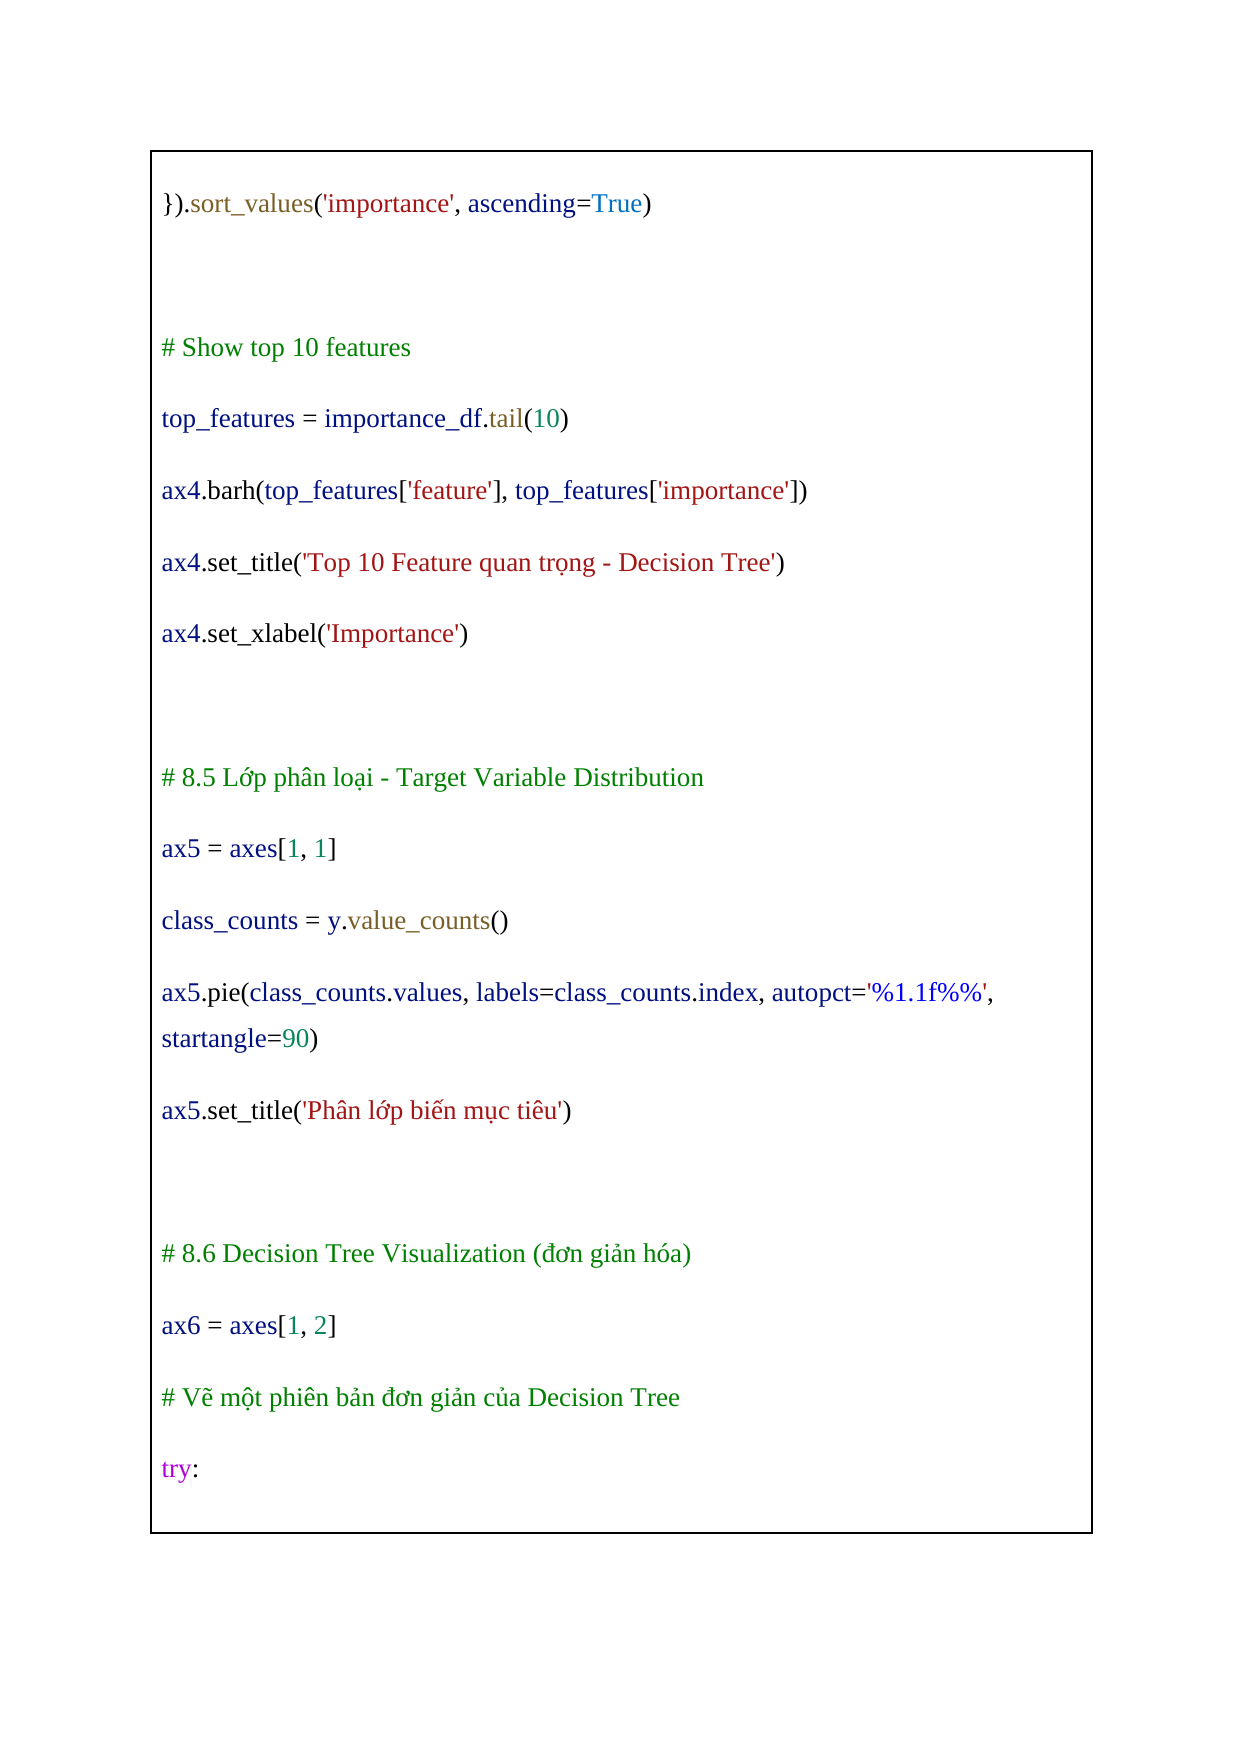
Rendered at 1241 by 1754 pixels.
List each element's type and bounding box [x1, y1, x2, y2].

table_header [152, 152, 1091, 1532]
